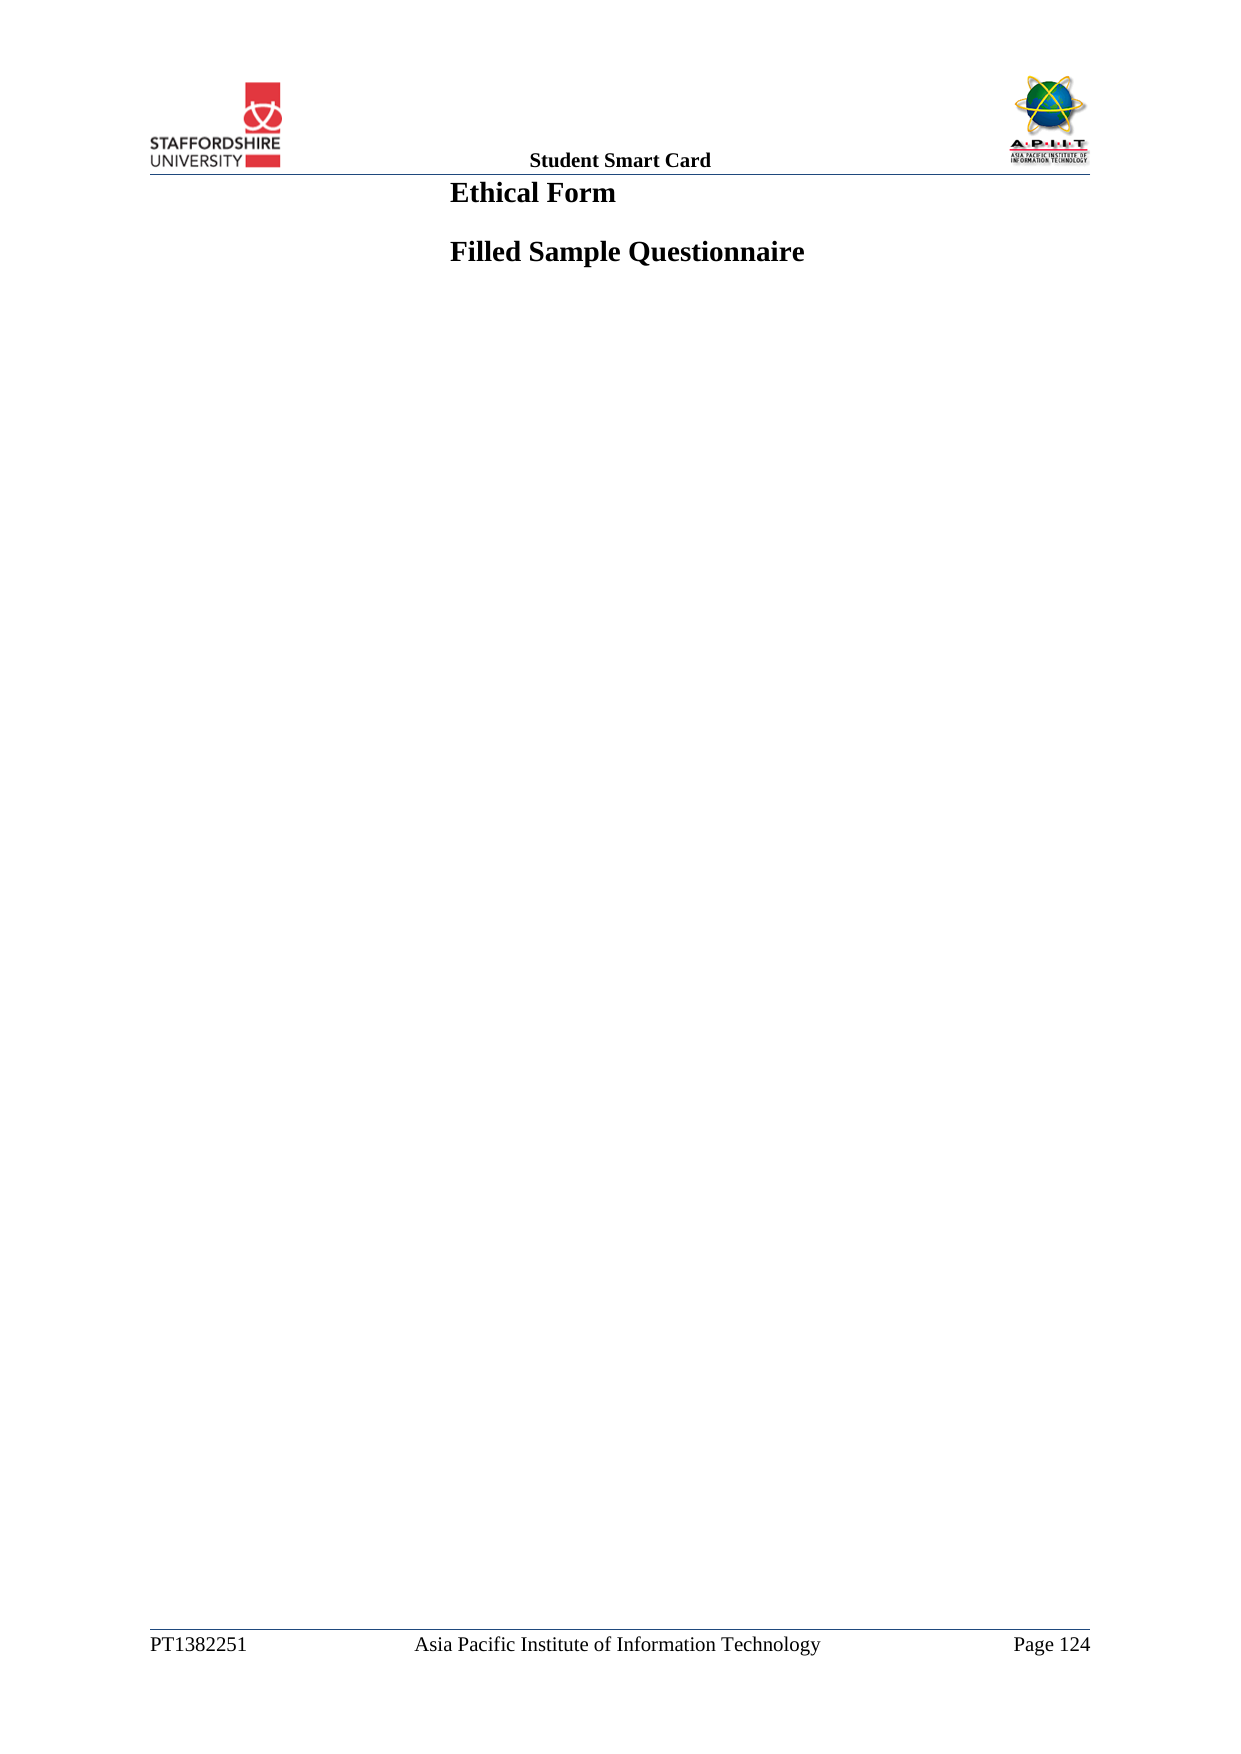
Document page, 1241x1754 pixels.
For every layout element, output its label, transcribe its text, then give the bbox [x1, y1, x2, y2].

picture [150, 82, 282, 168]
text Filled Sample Questionnaire [375, 234, 1090, 268]
text Ethical Form [375, 175, 1090, 209]
picture [1007, 73, 1091, 168]
